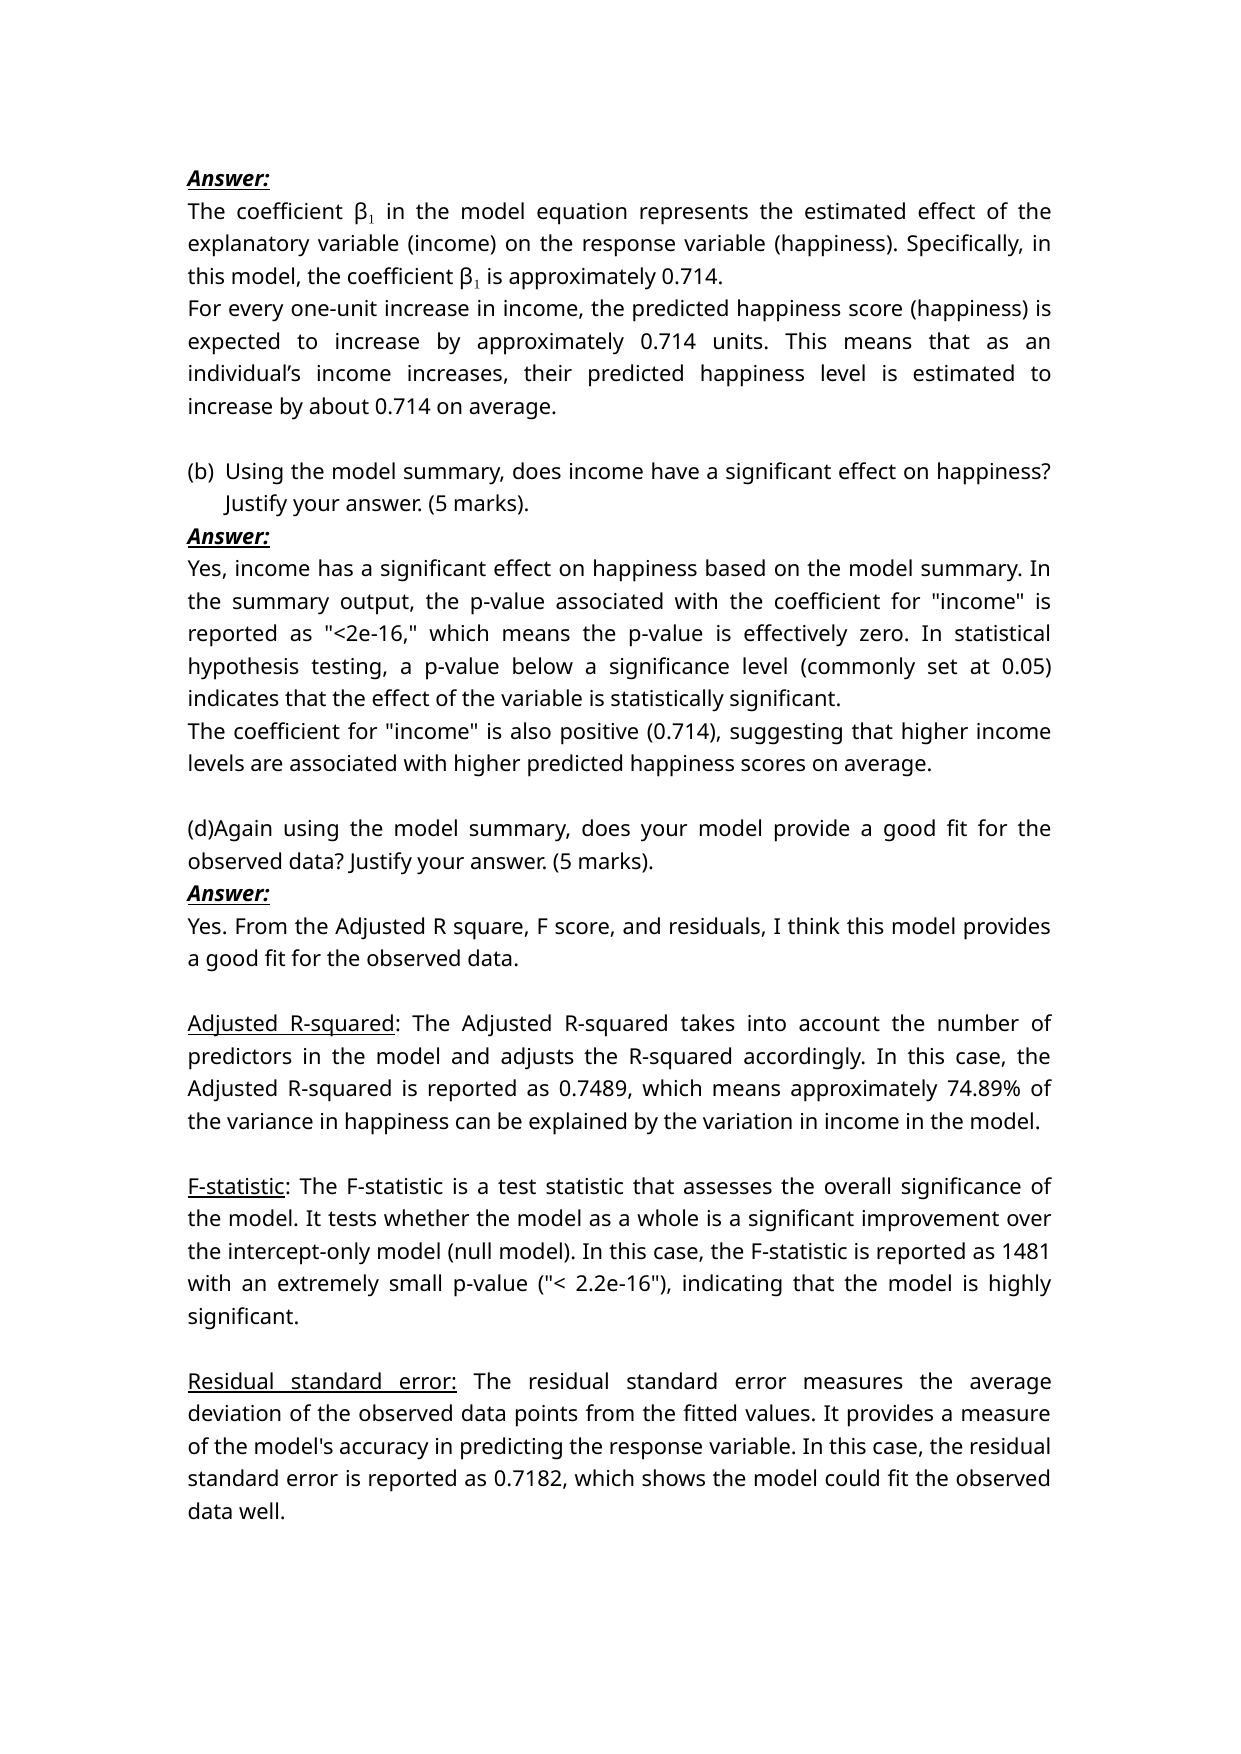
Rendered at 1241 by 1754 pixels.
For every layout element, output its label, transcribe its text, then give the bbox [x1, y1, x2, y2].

text Answer: [187, 519, 1053, 552]
text Answer: [187, 877, 1053, 909]
text F-statistic: The F-statistic is a test statistic that assesses the overall significance of the model. It tests whether the model as a whole is a significant improvement over the intercept-only model (null model). In this case, the F-statistic is reported as 1481 with an extremely small p-value ("< 2.2e-16"), indicating that the model is highly significant. [187, 1169, 1053, 1332]
text Answer: [187, 162, 1053, 194]
text Residual standard error: The residual standard error measures the average deviation of the observed data points from the fitted values. It provides a measure of the model's accuracy in predicting the response variable. In this case, the residual standard error is reported as 0.7182, which shows the model could fit the observed data well. [187, 1364, 1053, 1527]
text For every one-unit increase in income, the predicted happiness score (happiness) is expected to increase by approximately 0.714 units. This means that as an individual’s income increases, their predicted happiness level is estimated to increase by about 0.714 on average. [187, 292, 1053, 422]
text (d)Again using the model summary, does your model provide a good fit for the observed data? Justify your answer. (5 marks). [187, 812, 1053, 877]
list Using the model summary, does income have a significant effect on happiness? Justify your answer. (5 marks). [187, 454, 1053, 519]
text The coefficient for "income" is also positive (0.714), suggesting that higher income levels are associated with higher predicted happiness scores on average. [187, 714, 1053, 779]
text The coefficient β₁ in the model equation represents the estimated effect of the explanatory variable (income) on the response variable (happiness). Specifically, in this model, the coefficient β₁ is approximately 0.714. [187, 194, 1053, 292]
text Adjusted R-squared: The Adjusted R-squared takes into account the number of predictors in the model and adjusts the R-squared accordingly. In this case, the Adjusted R-squared is reported as 0.7489, which means approximately 74.89% of the variance in happiness can be explained by the variation in income in the model. [187, 1007, 1053, 1137]
text Yes, income has a significant effect on happiness based on the model summary. In the summary output, the p-value associated with the coefficient for "income" is reported as "<2e-16," which means the p-value is effectively zero. In statistical hypothesis testing, a p-value below a significance level (commonly set at 0.05) indicates that the effect of the variable is statistically significant. [187, 552, 1053, 714]
text Yes. From the Adjusted R square, F score, and residuals, I think this model provides a good fit for the observed data. [187, 909, 1053, 974]
